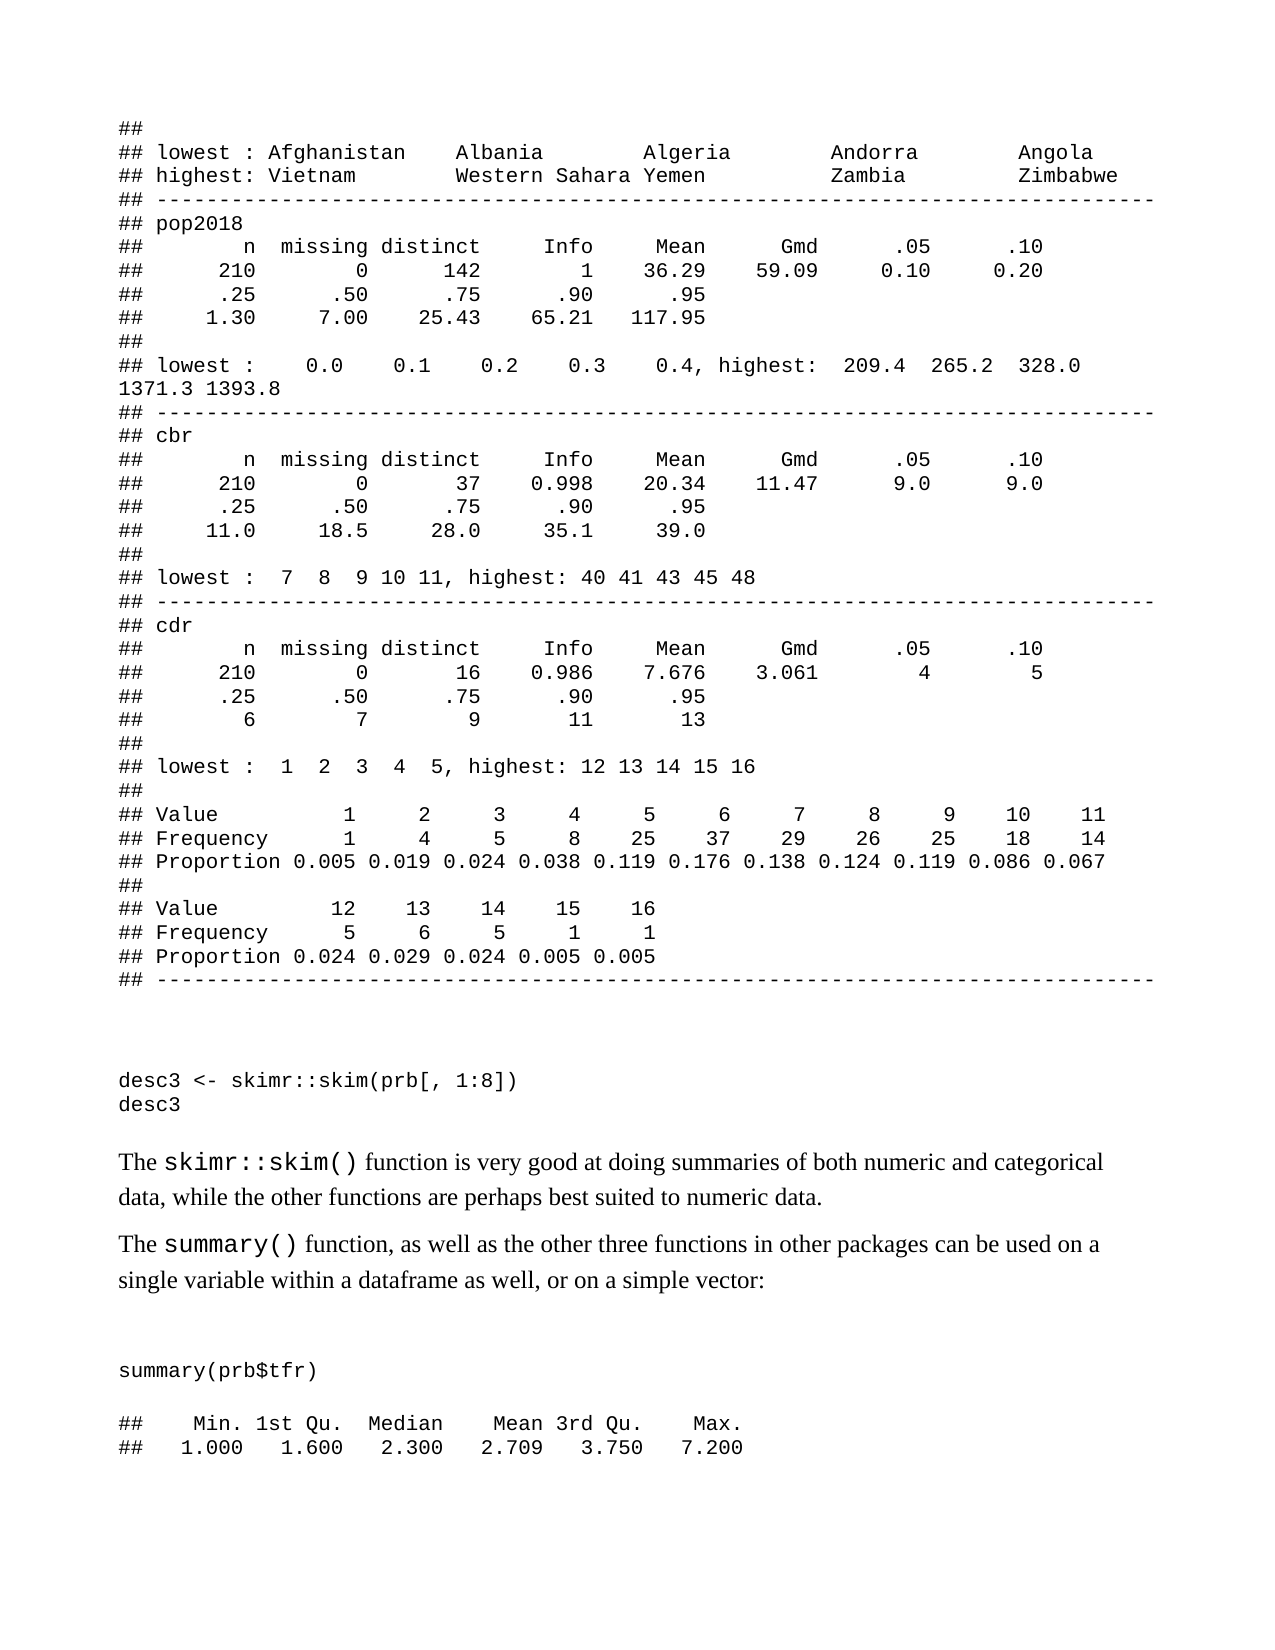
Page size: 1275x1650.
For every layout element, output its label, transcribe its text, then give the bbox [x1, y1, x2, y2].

text ## .25 .50 .75 .90 .95 [118, 686, 1157, 709]
text ## cbr [118, 426, 1157, 449]
text ## .25 .50 .75 .90 .95 [118, 496, 1157, 520]
text ## Value 12 13 14 15 16 [118, 898, 1157, 922]
text desc3 <- skimr::skim(prb[, 1:8]) [118, 1070, 1157, 1094]
text ## -------------------------------------------------------------------------------- [118, 591, 1157, 615]
text ## Frequency 1 4 5 8 25 37 29 26 25 18 14 [118, 827, 1157, 851]
text summary(prb$tfr) [118, 1360, 1157, 1383]
text desc3 [118, 1094, 1157, 1117]
text ## 210 0 37 0.998 20.34 11.47 9.0 9.0 [118, 473, 1157, 496]
text ## 210 0 142 1 36.29 59.09 0.10 0.20 [118, 260, 1157, 284]
text ## Min. 1st Qu. Median Mean 3rd Qu. Max. [118, 1413, 1157, 1437]
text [118, 189, 1157, 213]
text ## -------------------------------------------------------------------------------- [118, 402, 1157, 426]
text ## 6 7 9 11 13 [118, 709, 1157, 733]
text ## [118, 875, 1157, 898]
text ## lowest : 0.0 0.1 0.2 0.3 0.4, highest: 209.4 265.2 328.0 1371.3 1393.8 [118, 354, 1157, 402]
text ## [118, 118, 1157, 142]
text ## n missing distinct Info Mean Gmd .05 .10 [118, 236, 1157, 260]
text ## Proportion 0.005 0.019 0.024 0.038 0.119 0.176 0.138 0.124 0.119 0.086 0.067 [118, 851, 1157, 875]
text ## Frequency 5 6 5 1 1 [118, 922, 1157, 946]
text ## [118, 544, 1157, 567]
text ## highest: Vietnam Western Sahara Yemen Zambia Zimbabwe [118, 165, 1157, 189]
text ## lowest : 1 2 3 4 5, highest: 12 13 14 15 16 [118, 757, 1157, 780]
text ## Value 1 2 3 4 5 6 7 8 9 10 11 [118, 804, 1157, 827]
text ## 1.000 1.600 2.300 2.709 3.750 7.200 [118, 1437, 1157, 1460]
text ## lowest : Afghanistan Albania Algeria Andorra Angola [118, 142, 1157, 165]
text ## cdr [118, 615, 1157, 638]
text ## pop2018 [118, 213, 1157, 236]
text The skimr::skim() function is very good at doing summaries of both numeric and categorical data, while the other functions are perhaps best suited to numeric data. [118, 1147, 1157, 1211]
text ## .25 .50 .75 .90 .95 [118, 284, 1157, 307]
text ## lowest : 7 8 9 10 11, highest: 40 41 43 45 48 [118, 567, 1157, 591]
text ## [118, 331, 1157, 354]
text ## [118, 733, 1157, 757]
text ## n missing distinct Info Mean Gmd .05 .10 [118, 638, 1157, 662]
text ## -------------------------------------------------------------------------------- [118, 969, 1157, 993]
text ## 11.0 18.5 28.0 35.1 39.0 [118, 520, 1157, 544]
text The summary() function, as well as the other three functions in other packages can be used on a single variable within a dataframe as well, or on a simple vector: [118, 1229, 1157, 1293]
text ## [118, 780, 1157, 804]
text ## 210 0 16 0.986 7.676 3.061 4 5 [118, 662, 1157, 686]
text ## Proportion 0.024 0.029 0.024 0.005 0.005 [118, 946, 1157, 969]
text ## n missing distinct Info Mean Gmd .05 .10 [118, 449, 1157, 473]
text ## 1.30 7.00 25.43 65.21 117.95 [118, 307, 1157, 331]
